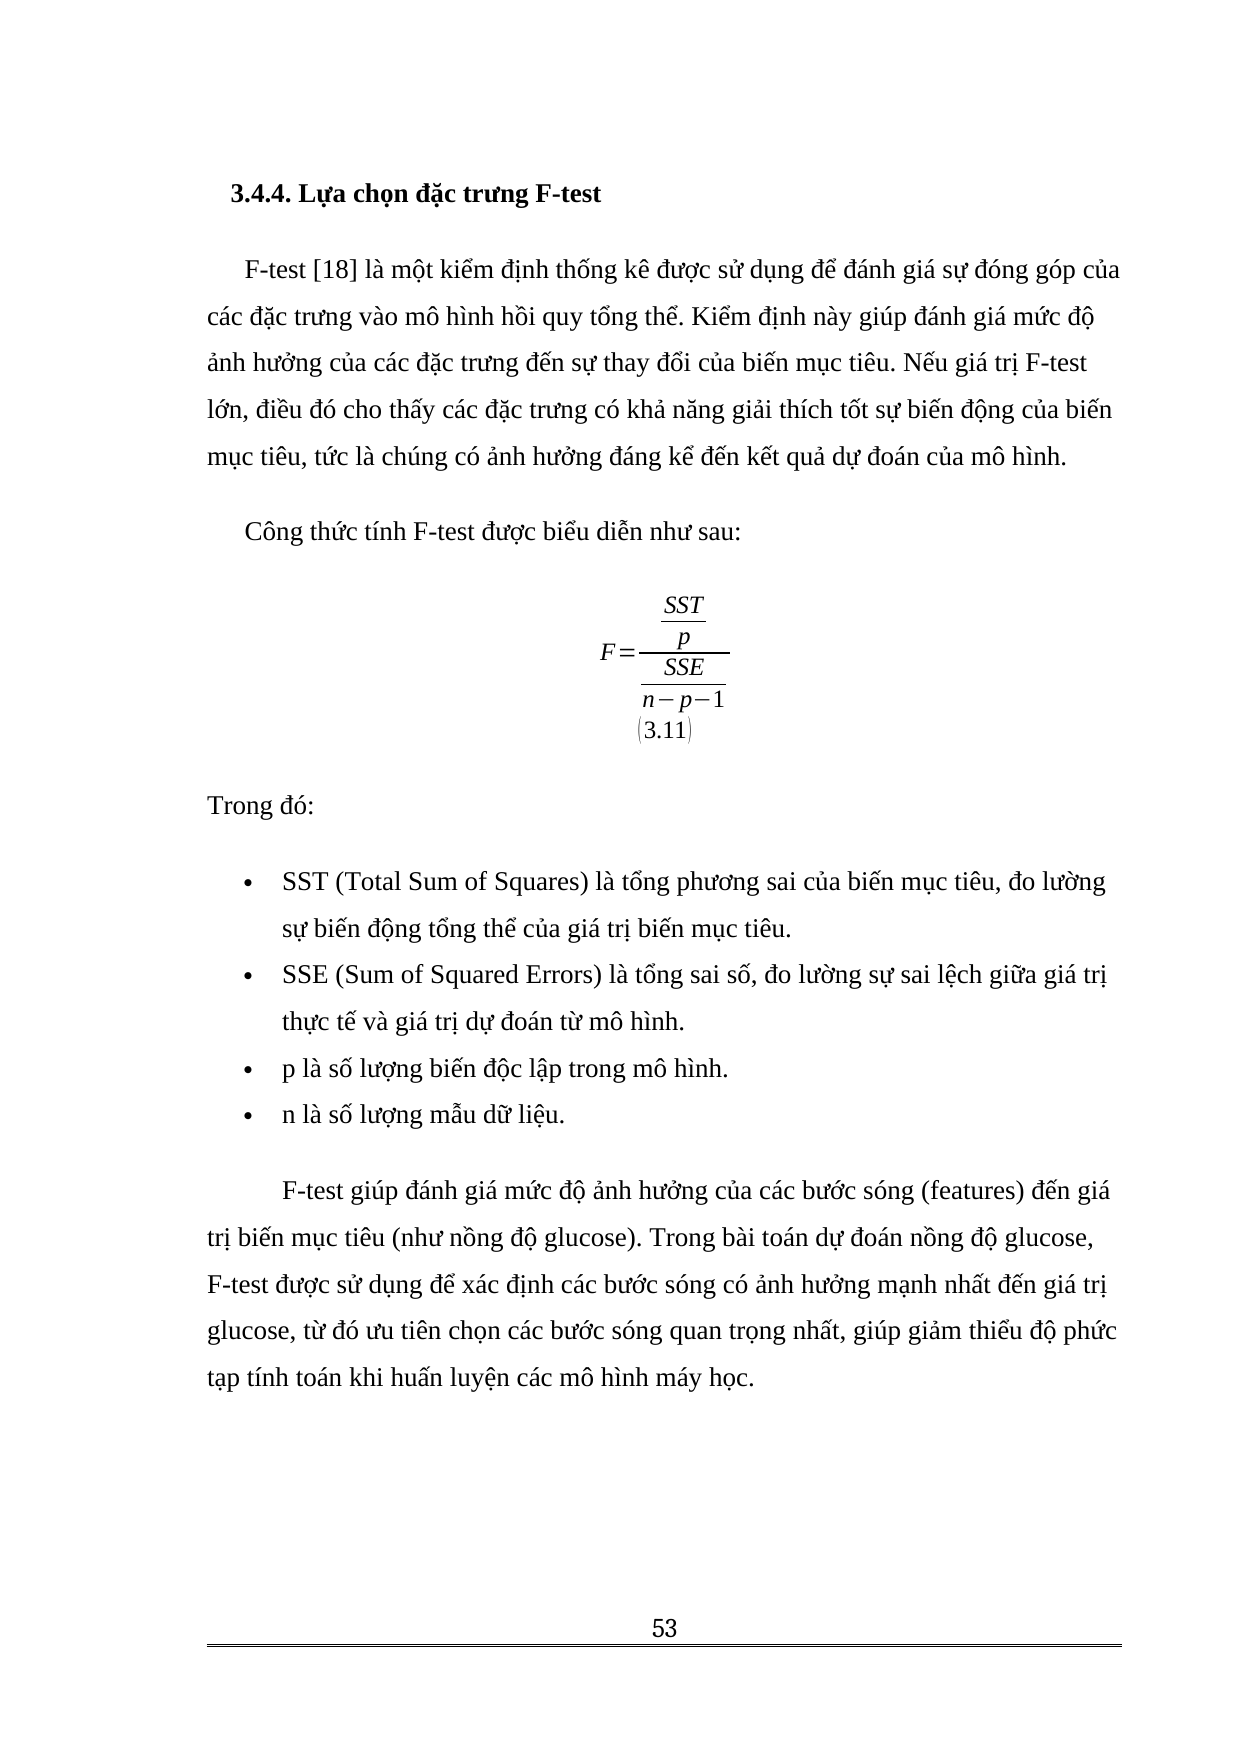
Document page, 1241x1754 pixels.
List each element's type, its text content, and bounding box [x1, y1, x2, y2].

list SSE (Sum of Squared Errors) là tổng sai số, đo lường sự sai lệch giữa giá trị thực tế và giá trị dự đoán từ mô hình. [244, 959, 1122, 1036]
text Công thức tính F-test được biểu diễn như sau: [207, 516, 1122, 547]
list SST (Total Sum of Squares) là tổng phương sai của biến mục tiêu, đo lường sự biến động tổng thể của giá trị biến mục tiêu. [244, 865, 1122, 943]
text Trong đó: [207, 789, 1122, 821]
subtitle 3.4.4. Lựa chọn đặc trưng F-test [230, 177, 1122, 208]
list p là số lượng biến độc lập trong mô hình. [244, 1052, 1122, 1083]
list n là số lượng mẫu dữ liệu. [244, 1099, 1122, 1130]
text F-test giúp đánh giá mức độ ảnh hưởng của các bước sóng (features) đến giá trị biến mục tiêu (như nồng độ glucose). Trong bài toán dự đoán nồng độ glucose, F-test được sử dụng để xác định các bước sóng có ảnh hưởng mạnh nhất đến giá trị glucose, từ đó ưu tiên chọn các bước sóng quan trọng nhất, giúp giảm thiểu độ phức tạp tính toán khi huấn luyện các mô hình máy học. [207, 1174, 1122, 1392]
text F-test là một kiểm định thống kê được sử dụng để đánh giá sự đóng góp của các đặc trưng vào mô hình hồi quy tổng thể. Kiểm định này giúp đánh giá mức độ ảnh hưởng của các đặc trưng đến sự thay đổi của biến mục tiêu. Nếu giá trị F-test lớn, điều đó cho thấy các đặc trưng có khả năng giải thích tốt sự biến động của biến mục tiêu, tức là chúng có ảnh hưởng đáng kể đến kết quả dự đoán của mô hình. [207, 253, 1122, 471]
